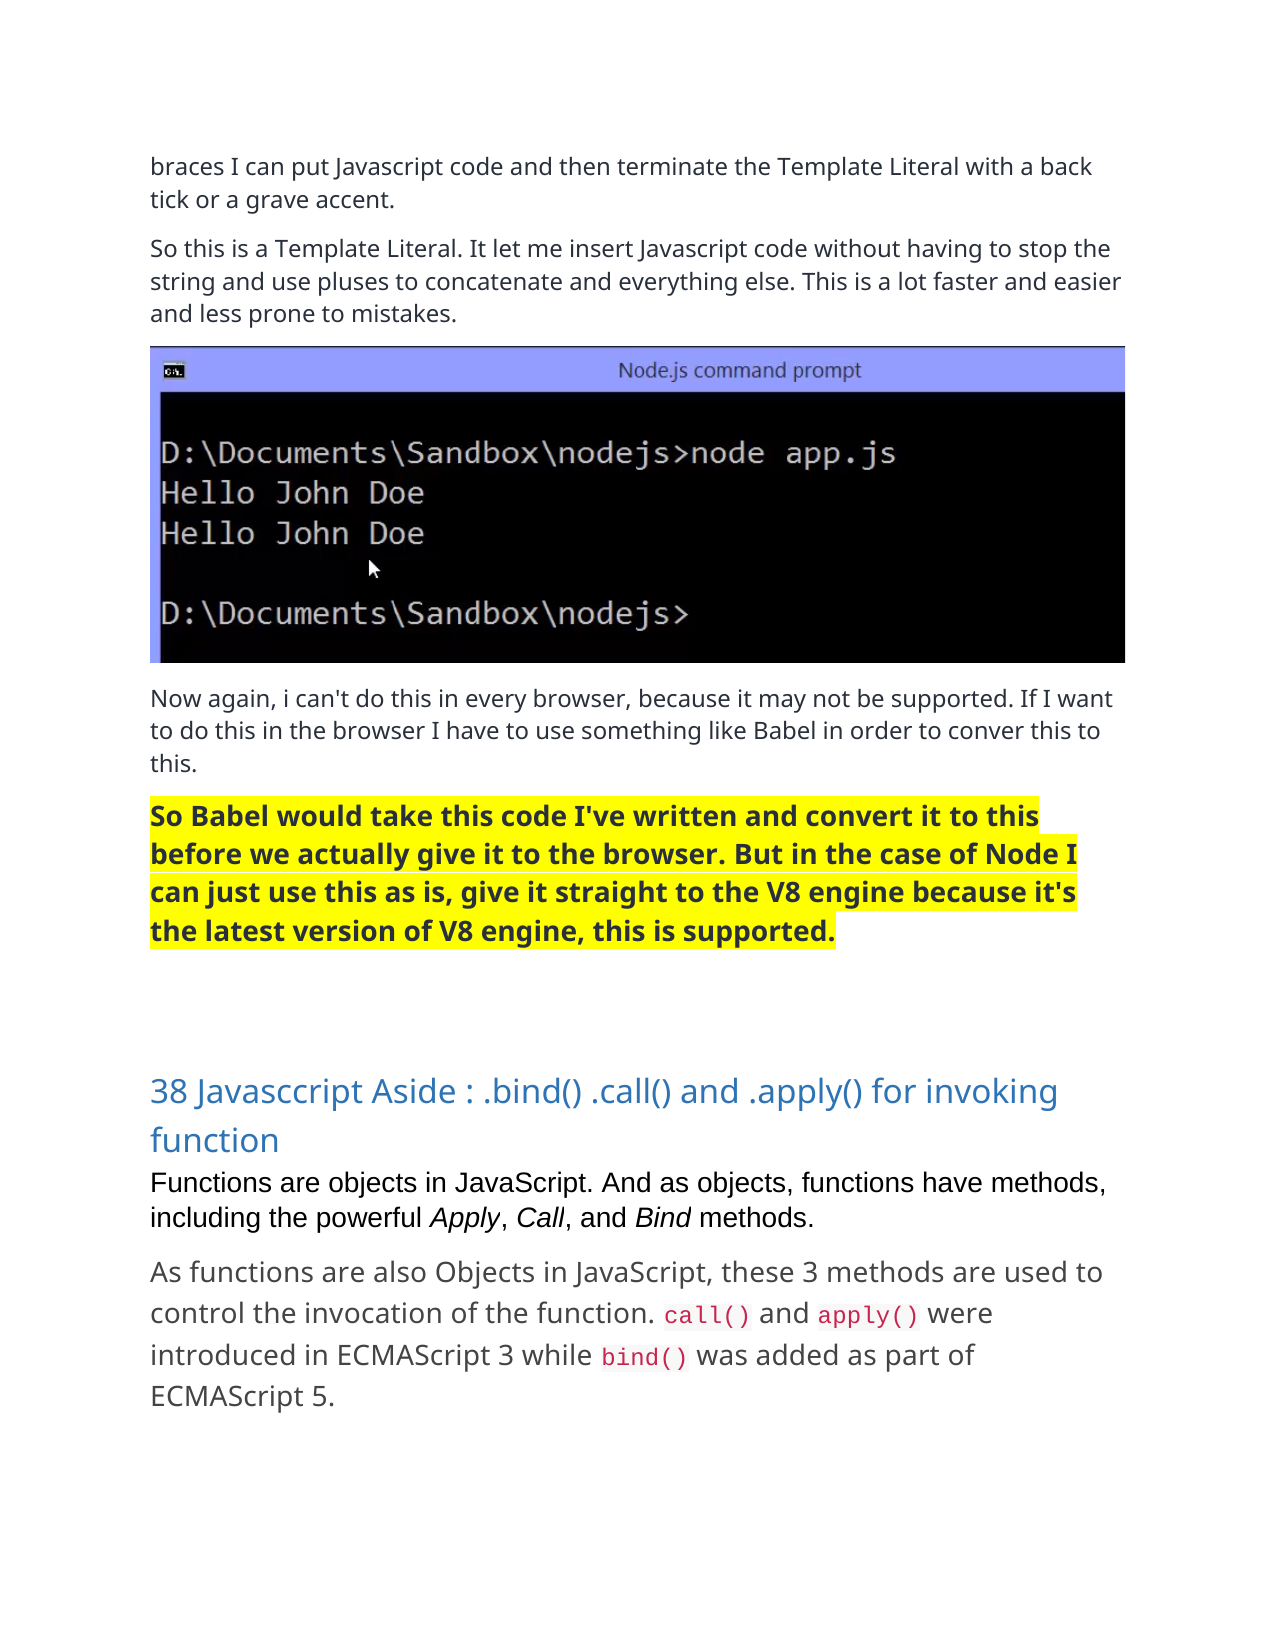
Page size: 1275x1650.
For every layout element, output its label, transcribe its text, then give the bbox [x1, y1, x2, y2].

picture [150, 346, 1125, 663]
text Functions are objects in JavaScript. And as objects, functions have methods, including the powerful Apply, Call, and Bind methods. [150, 1166, 1125, 1233]
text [150, 150, 1125, 215]
text As functions are also Objects in JavaScript, these 3 methods are used to control the invocation of the function. call() and apply() were introduced in ECMAScript 3 while bind() was added as part of ECMAScript 5. [150, 1252, 1125, 1414]
text Now again, i can't do this in every browser, because it may not be supported. If I want to do this in the browser I have to use something like Babel in order to conver this to this. [150, 682, 1125, 779]
text So Babel would take this code I've written and convert it to this before we actually give it to the browser. But in the case of Node I can just use this as is, give it straight to the V8 engine because it's the latest version of V8 engine, this is supported. [150, 796, 1125, 949]
subtitle 38 Javasccript Aside : .bind() .call() and .apply() for invoking function [150, 1068, 1125, 1162]
text So this is a Template Literal. It let me insert Javascript code without having to stop the string and use pluses to concatenate and everything else. This is a lot faster and easier and less prone to mistakes. [150, 232, 1125, 329]
